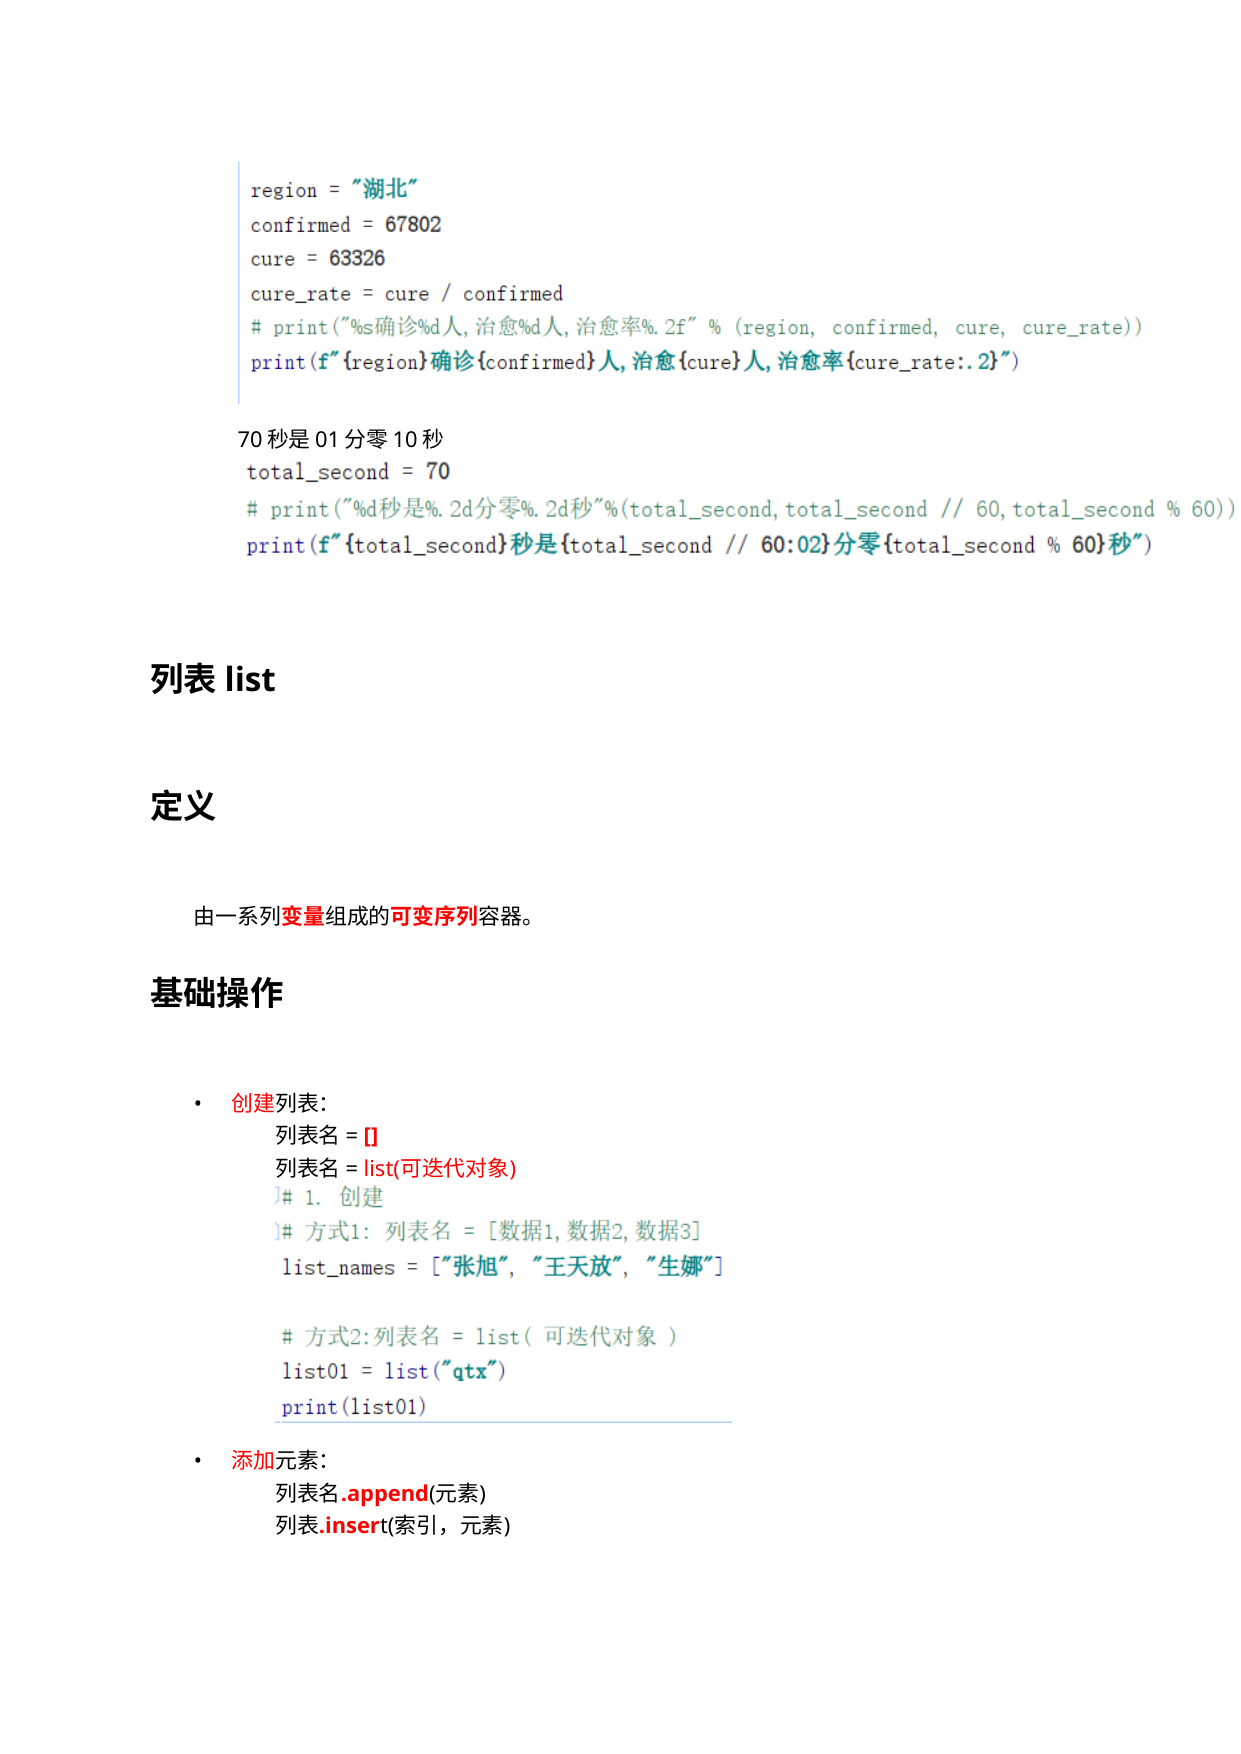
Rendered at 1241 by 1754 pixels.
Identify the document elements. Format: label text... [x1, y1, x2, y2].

text 列表.insert(索引，元素) [231, 1508, 1090, 1540]
text 70秒是01分零10秒 [237, 422, 1090, 454]
text 列表名 = list(可迭代对象) [231, 1150, 1090, 1183]
text 由一系列变量组成的可变序列容器。 [150, 899, 1090, 931]
text 列表名 = [] [231, 1118, 1090, 1150]
picture [237, 454, 1241, 585]
text 定义 [150, 771, 1090, 836]
list 添加元素： [194, 1443, 1090, 1475]
list 创建列表： [194, 1085, 1090, 1118]
picture [275, 1182, 733, 1423]
picture [237, 162, 1148, 404]
text 列表名.append(元素) [231, 1475, 1090, 1508]
text 基础操作 [150, 958, 1090, 1023]
text 列表 list [150, 644, 1090, 709]
